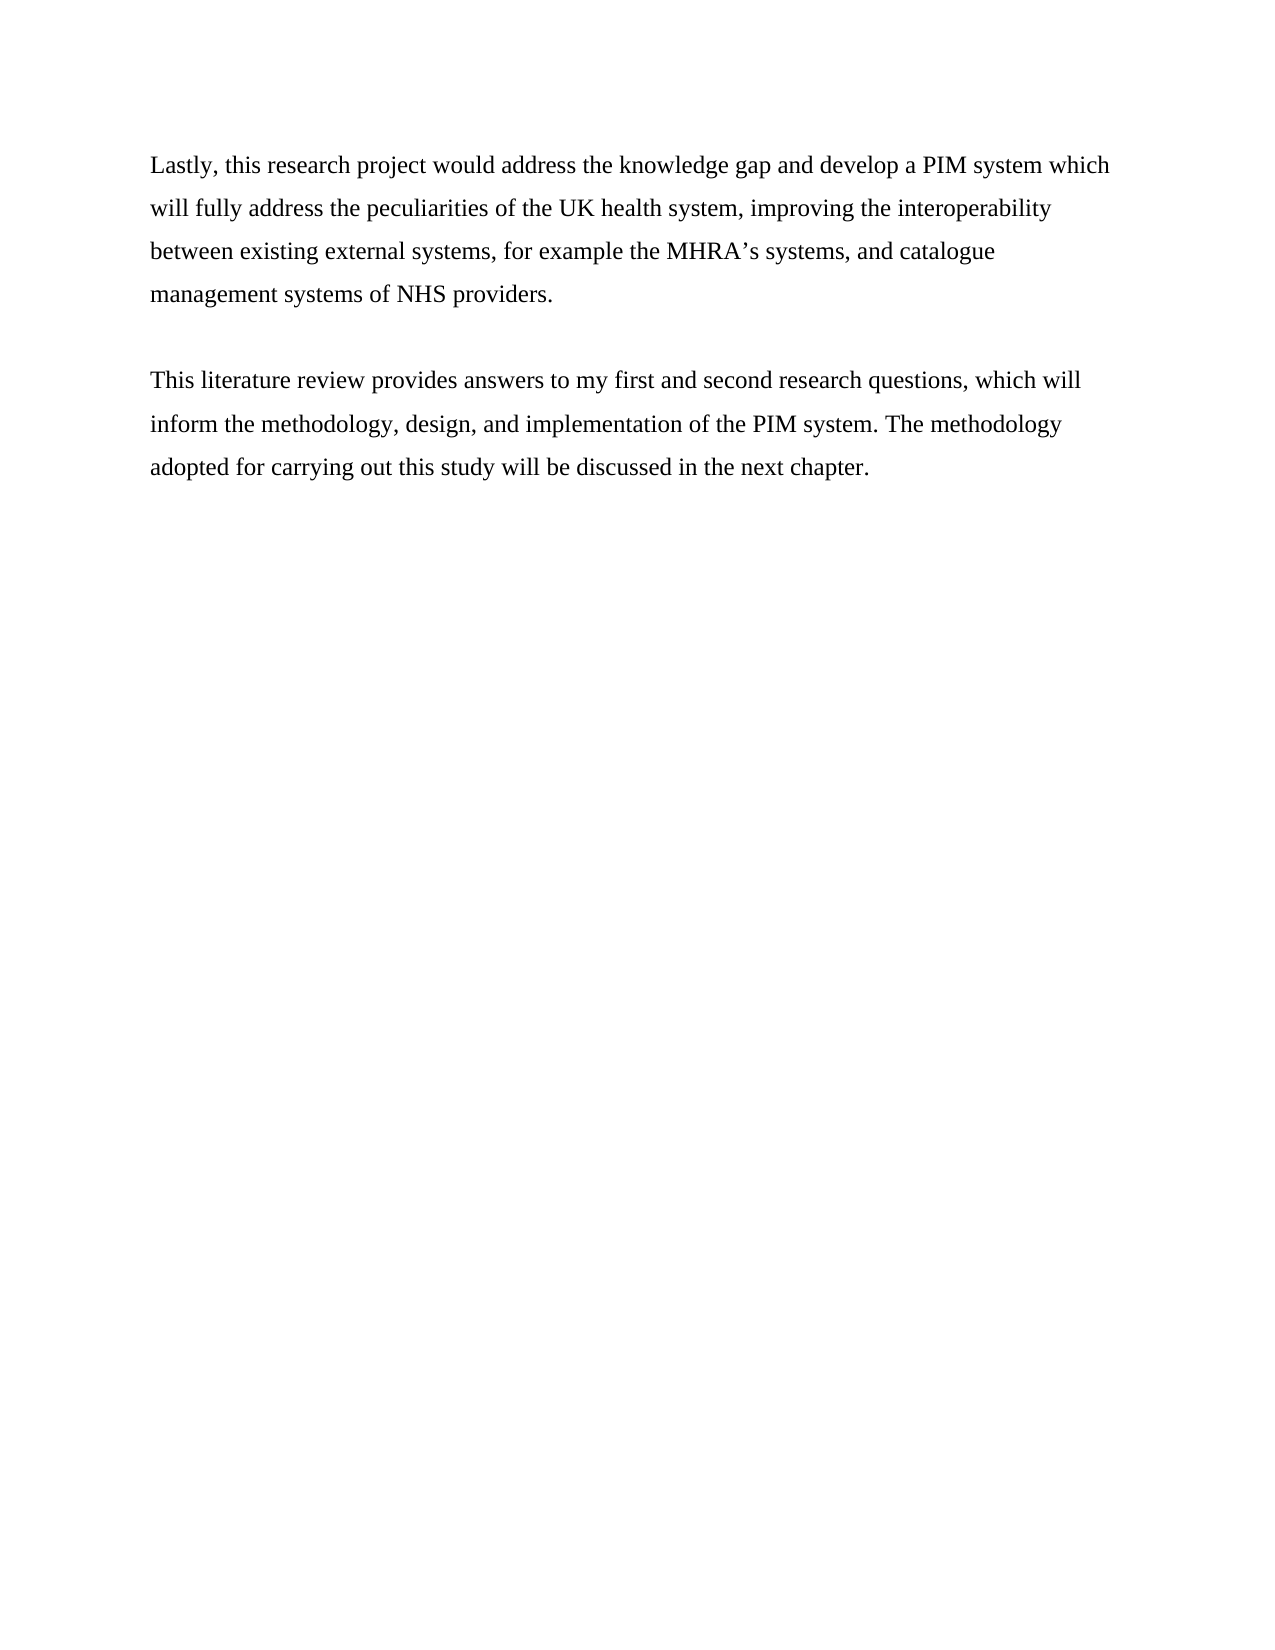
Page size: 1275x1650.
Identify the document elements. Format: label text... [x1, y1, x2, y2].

text This literature review provides answers to my first and second research questions, which will inform the methodology, design, and implementation of the PIM system. The methodology adopted for carrying out this study will be discussed in the next chapter. [150, 366, 1125, 481]
text Lastly, this research project would address the knowledge gap and develop a PIM system which will fully address the peculiarities of the UK health system, improving the interoperability between existing external systems, for example the MHRA’s systems, and catalogue management systems of NHS providers. [150, 150, 1125, 308]
